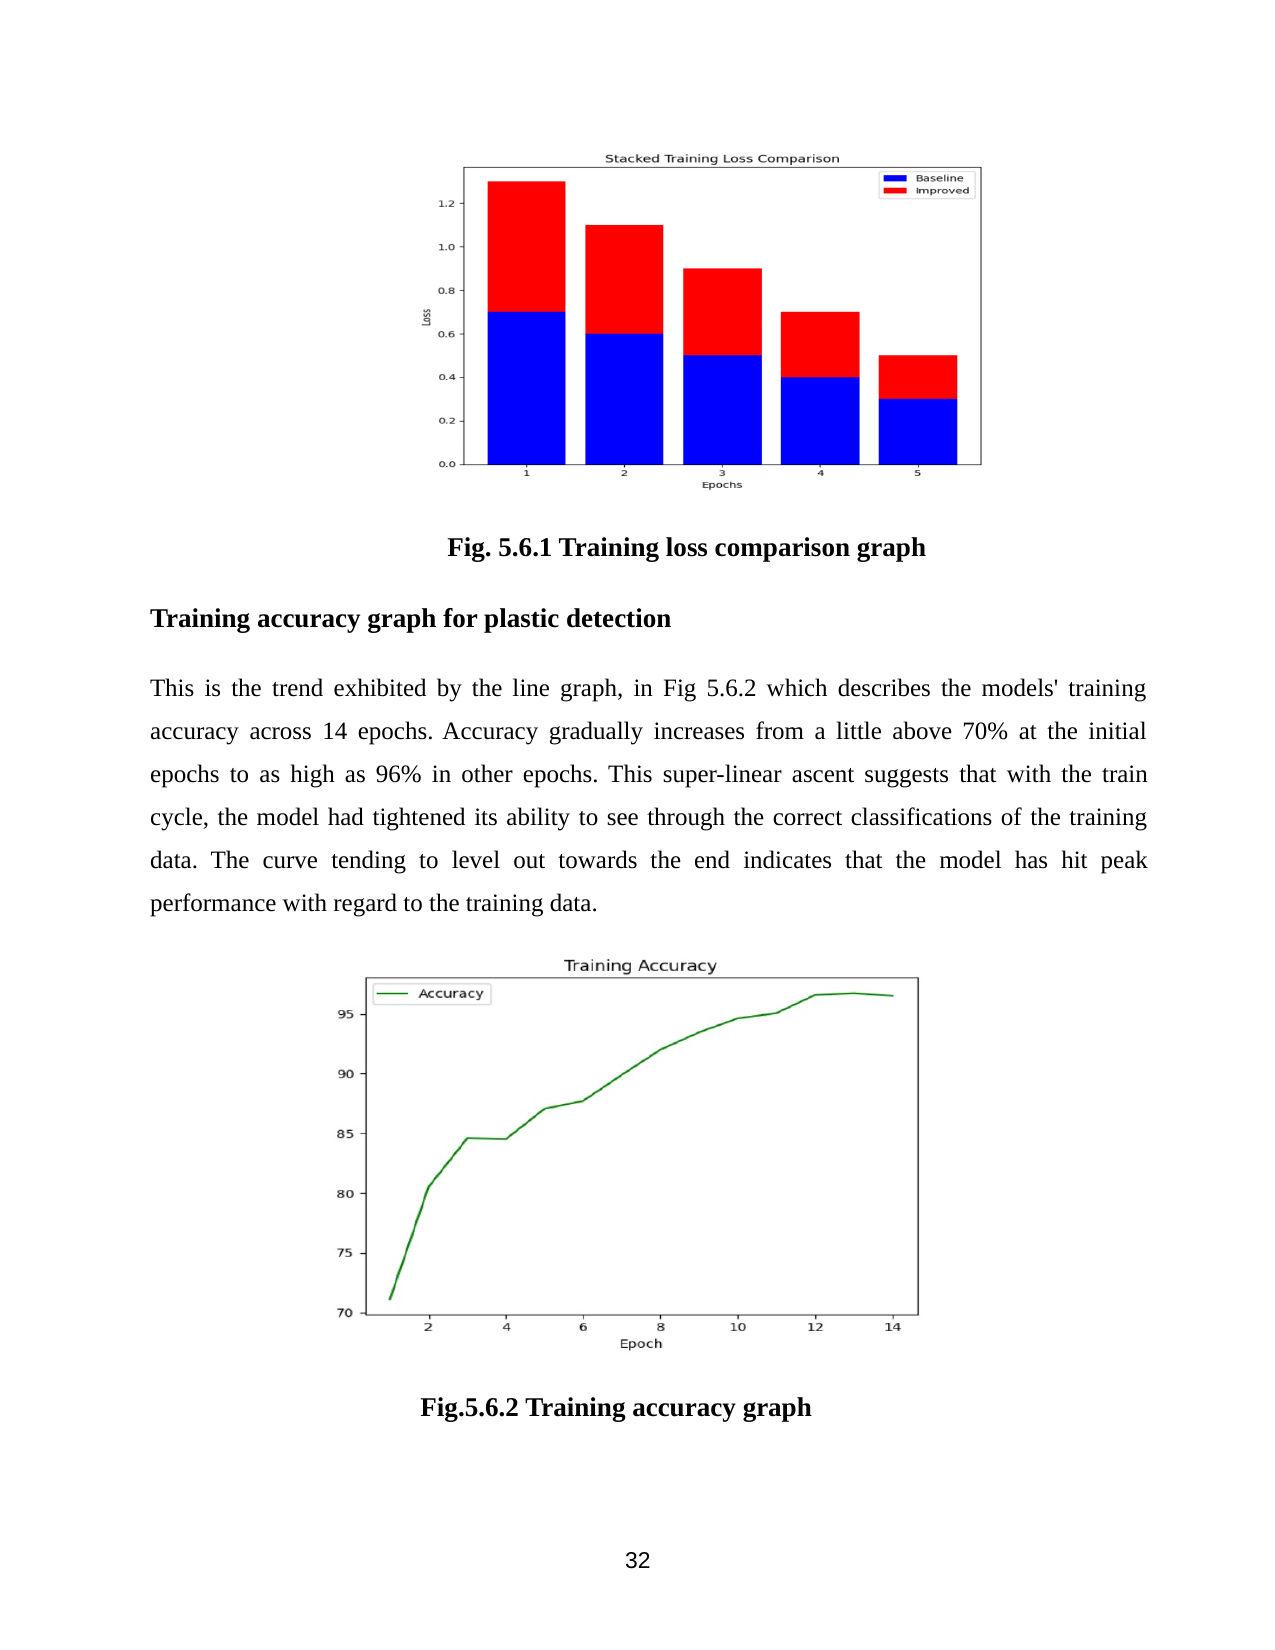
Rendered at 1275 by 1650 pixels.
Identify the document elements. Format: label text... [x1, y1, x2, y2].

text Fig. 5.6.1 Training loss comparison graph [150, 531, 1149, 562]
picture [414, 150, 984, 491]
text Fig.5.6.2 Training accuracy graph [150, 1391, 1149, 1422]
text This is the trend exhibited by the line graph, in Fig 5.6.2 which describes the models' training accuracy across 14 epochs. Accuracy gradually increases from a little above 70% at the initial epochs to as high as 96% in other epochs. This super-linear ascent suggests that with the train cycle, the model had tightened its ability to see through the correct classifications of the training data. The curve tending to level out towards the end indicates that the model has hit peak performance with regard to the training data. [150, 673, 1149, 916]
picture [331, 947, 931, 1359]
text Training accuracy graph for plastic detection [150, 602, 1149, 633]
